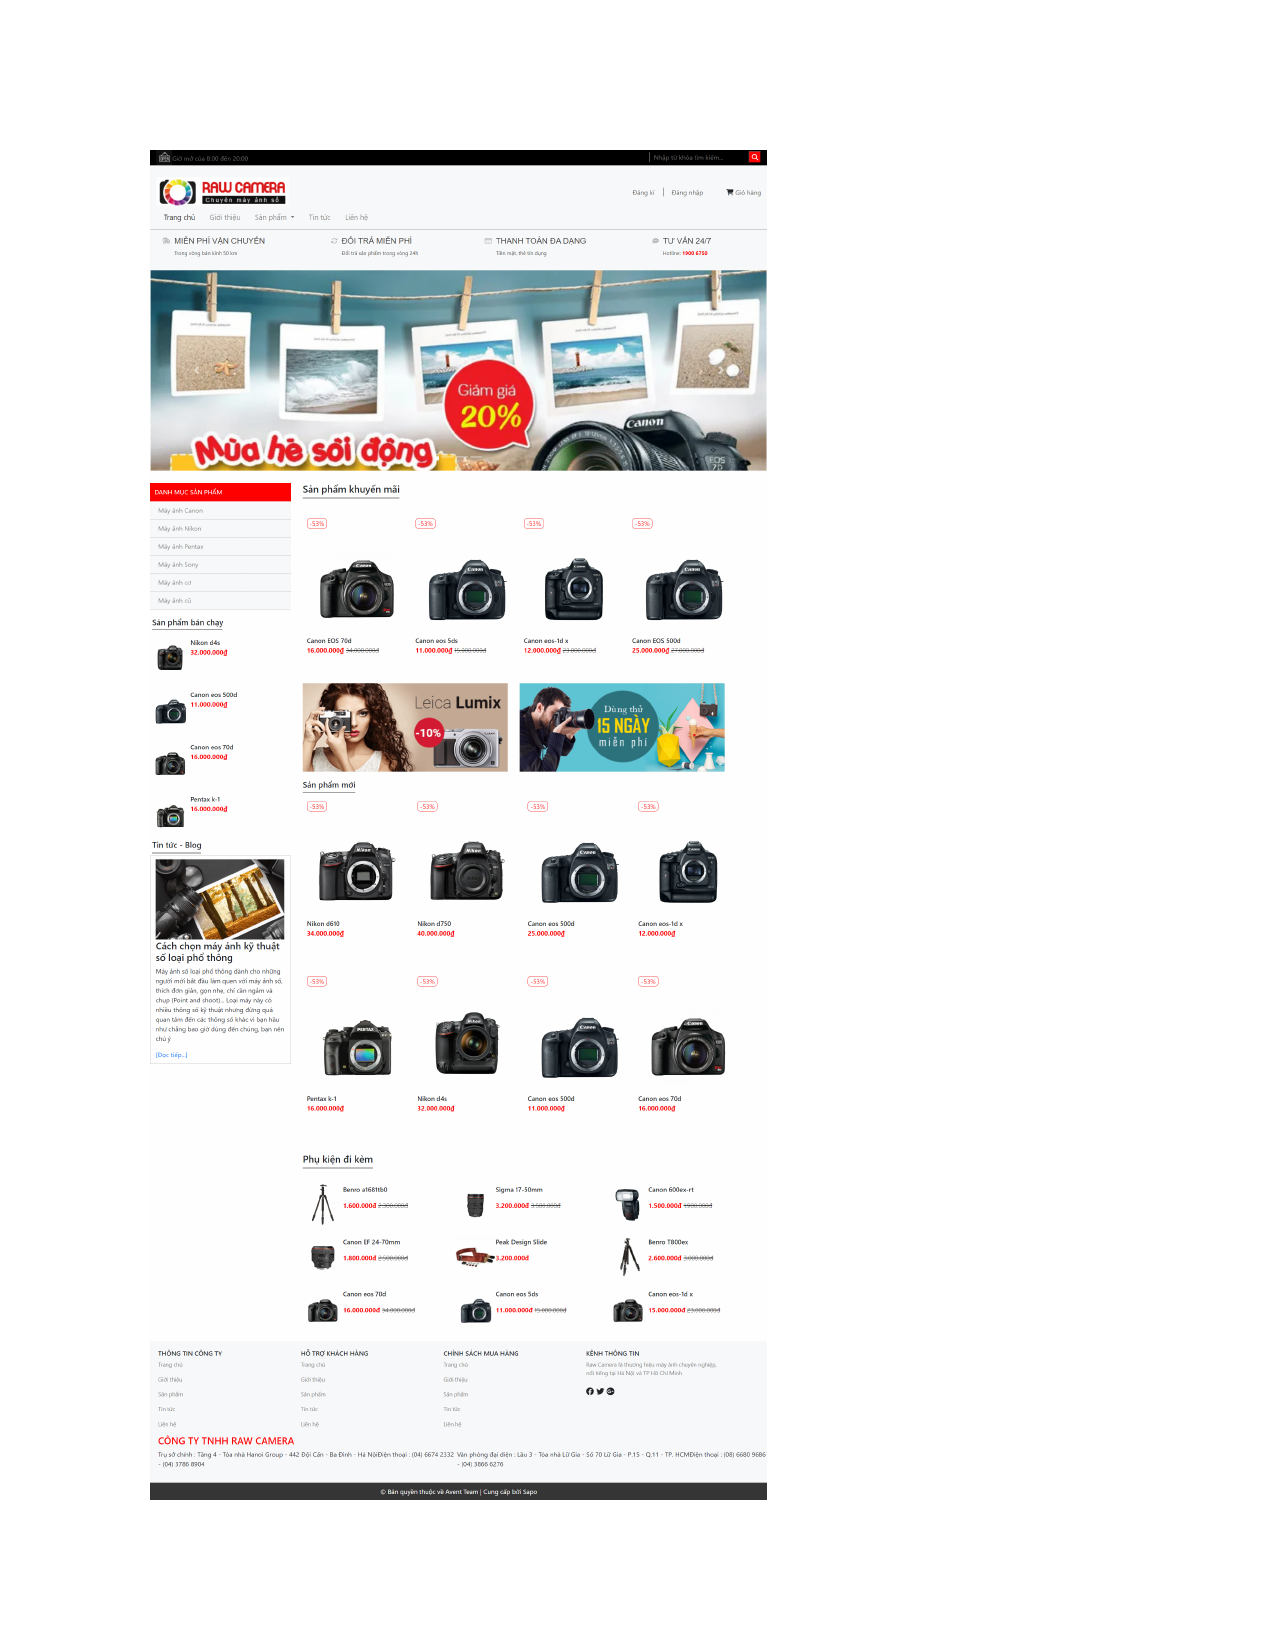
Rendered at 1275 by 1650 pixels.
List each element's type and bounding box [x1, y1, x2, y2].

picture [150, 150, 767, 1500]
